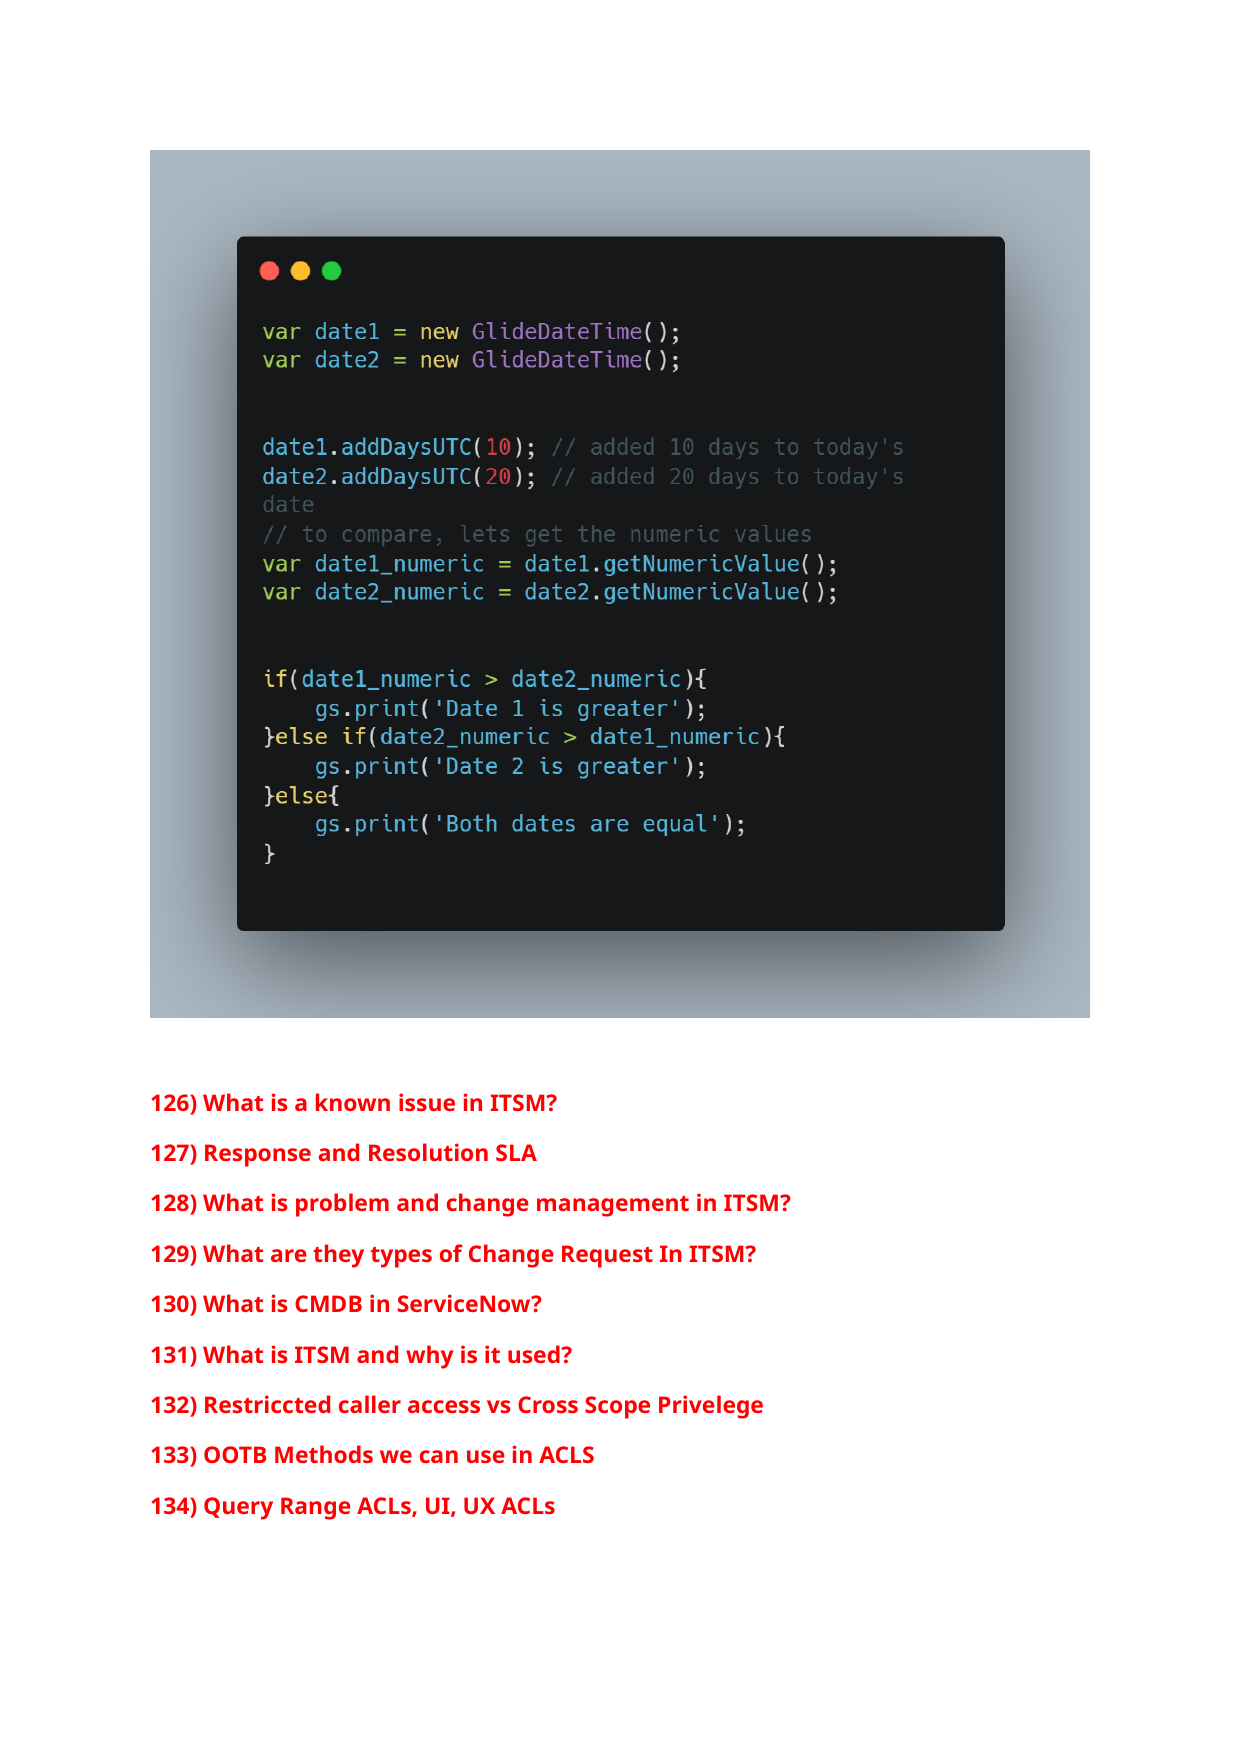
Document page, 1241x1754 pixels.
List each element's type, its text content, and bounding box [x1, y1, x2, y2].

text 130) What is CMDB in ServiceNow? [150, 1288, 1090, 1319]
picture [150, 150, 1091, 1018]
text 128) What is problem and change management in ITSM? [150, 1187, 1090, 1218]
text 134) Query Range ACLs, UI, UX ACLs [150, 1490, 1090, 1521]
text 127) Response and Resolution SLA [150, 1137, 1090, 1168]
text 133) OOTB Methods we can use in ACLS [150, 1439, 1090, 1471]
text 129) What are they types of Change Request In ITSM? [150, 1238, 1090, 1269]
text 131) What is ITSM and why is it used? [150, 1338, 1090, 1370]
text 132) Restriccted caller access vs Cross Scope Privelege [150, 1389, 1090, 1420]
text 126) What is a known issue in ITSM? [150, 1086, 1090, 1118]
